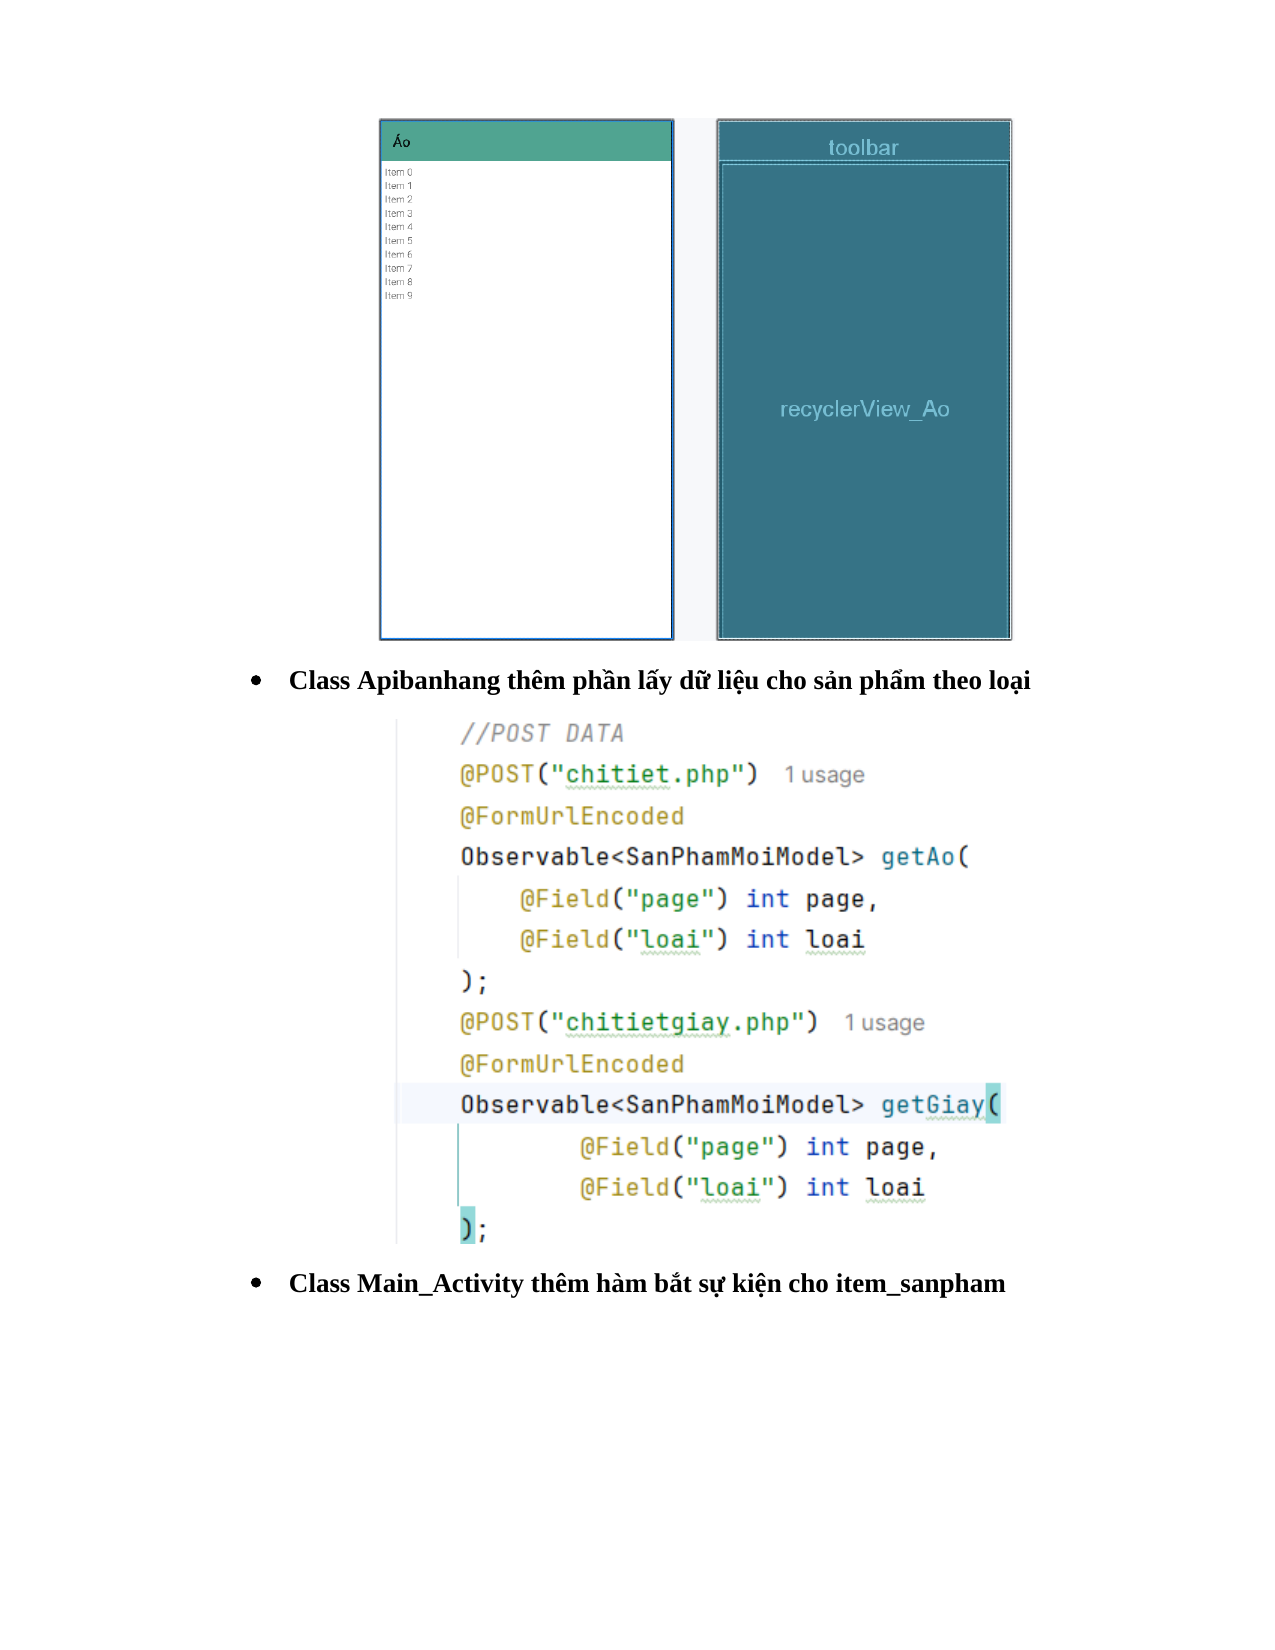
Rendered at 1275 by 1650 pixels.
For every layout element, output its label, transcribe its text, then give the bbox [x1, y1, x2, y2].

picture [378, 118, 1015, 641]
list Class Main_Activity thêm hàm bắt sự kiện cho item_sanpham [251, 1267, 1186, 1298]
picture [393, 719, 1007, 1244]
list Class Apibanhang thêm phần lấy dữ liệu cho sản phẩm theo loại [251, 664, 1186, 696]
